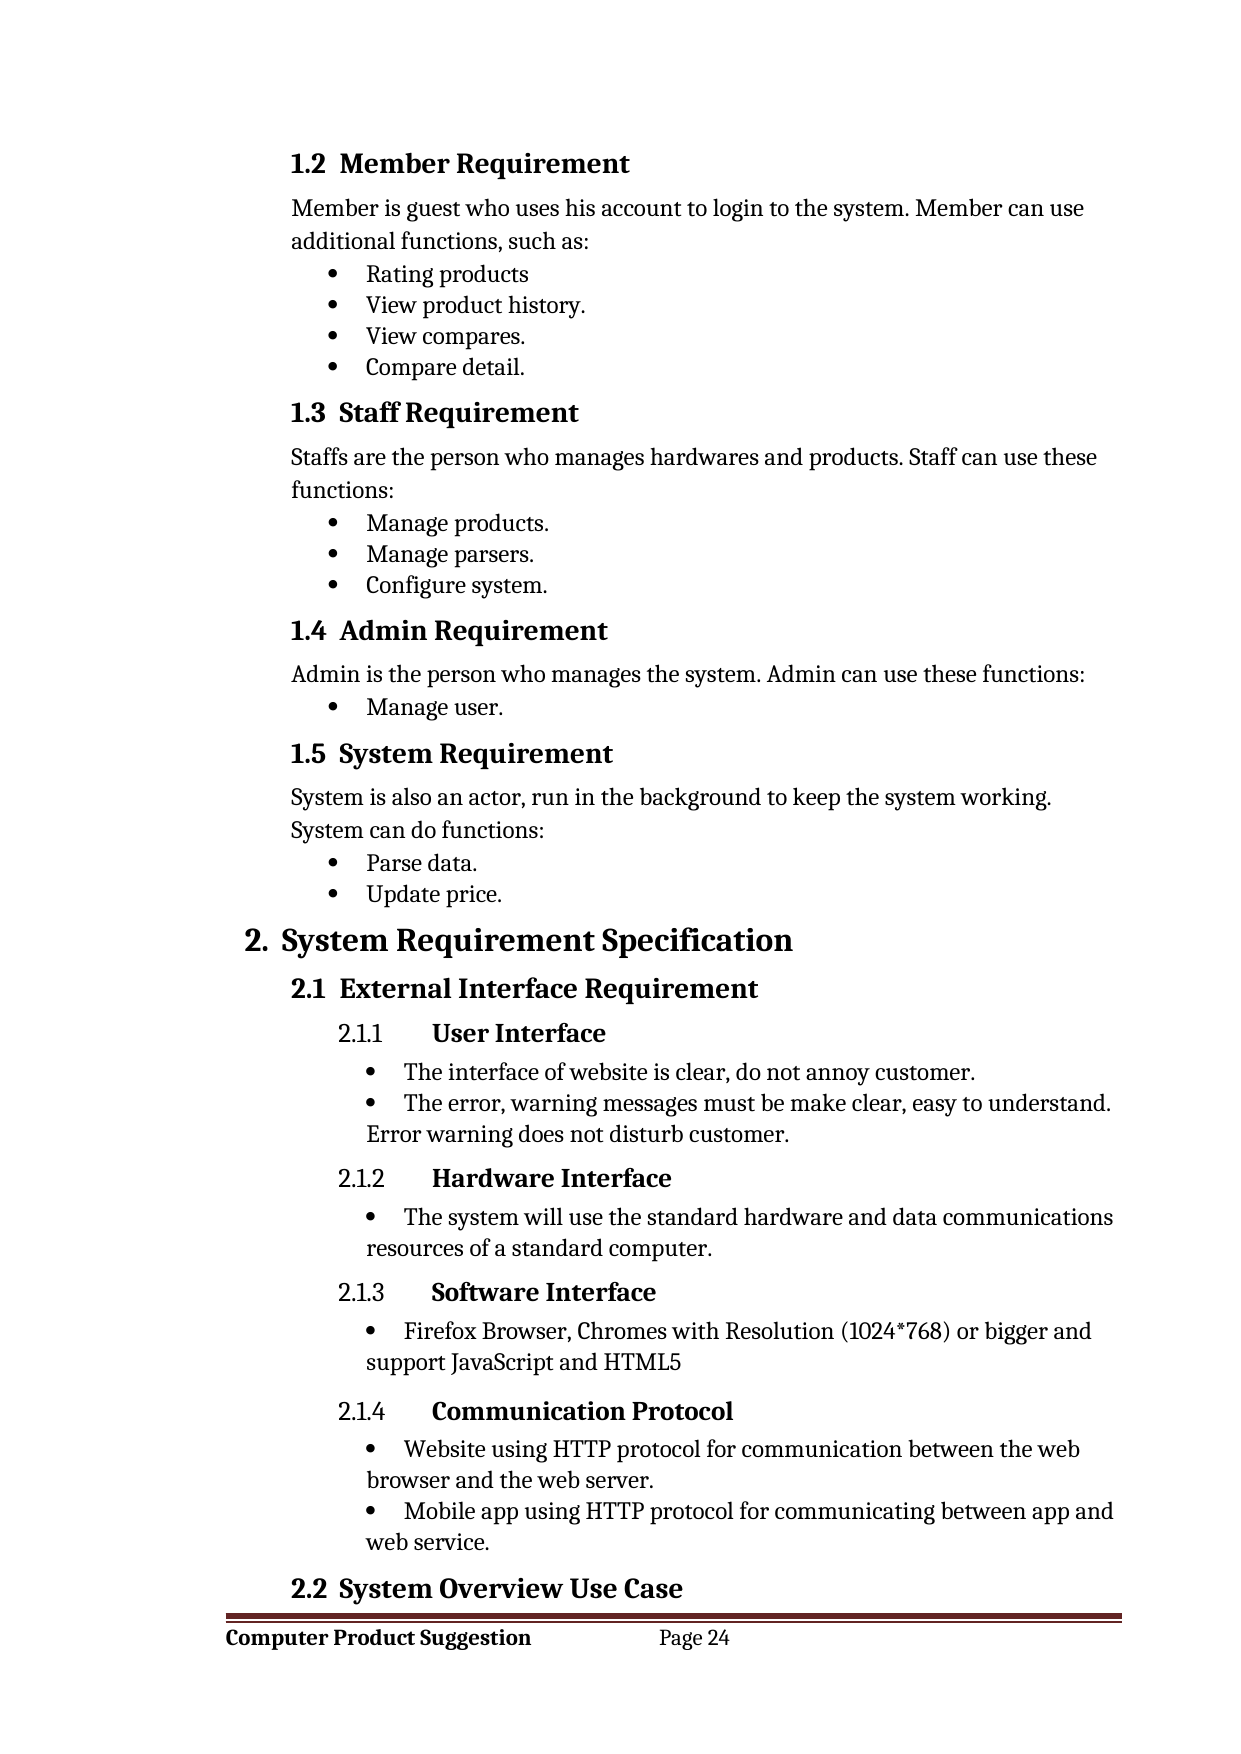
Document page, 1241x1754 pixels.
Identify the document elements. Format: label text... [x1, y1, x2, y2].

text System is also an actor, run in the background to keep the system working. System can do functions: [291, 783, 1122, 844]
subtitle External Interface Requirement [291, 972, 1122, 1006]
list Compare detail. [328, 353, 1122, 382]
subtitle Hardware Interface [338, 1163, 1122, 1194]
list The system will use the standard hardware and data communications resources of a standard computer. [366, 1203, 1122, 1263]
list Parse data. [329, 849, 1122, 878]
text Admin is the person who manages the system. Admin can use these functions: [291, 660, 1122, 689]
list View compares. [328, 322, 1122, 351]
list Website using HTTP protocol for communication between the web browser and the web server. [366, 1435, 1122, 1495]
subtitle Software Interface [338, 1277, 1122, 1308]
subtitle Communication Protocol [338, 1396, 1122, 1427]
text Staffs are the person who manages hardwares and products. Staff can use these functions: [291, 442, 1122, 504]
subtitle User Interface [338, 1018, 1122, 1049]
subtitle Admin Requirement [291, 614, 1122, 648]
list Manage parsers. [329, 539, 1122, 568]
list Manage user. [329, 693, 1122, 722]
list Firefox Browser, Chromes with Resolution (1024*768) or bigger and support JavaScript and HTML5 [366, 1317, 1122, 1377]
subtitle System Requirement Specification [244, 921, 1122, 960]
list Manage products. [329, 508, 1122, 537]
list The error, warning messages must be make clear, easy to understand. Error warning does not disturb customer. [366, 1089, 1122, 1148]
list Configure system. [329, 571, 1122, 599]
list The interface of website is clear, do not annoy customer. [366, 1058, 1122, 1086]
text Member is guest who uses his account to login to the system. Member can use additional functions, such as: [291, 194, 1122, 256]
subtitle System Overview Use Case [291, 1572, 1122, 1605]
list View product history. [328, 291, 1122, 319]
list Rating products [328, 260, 1122, 288]
list Update price. [329, 880, 1122, 909]
list Mobile app using HTTP protocol for communicating between app and web service. [366, 1497, 1122, 1557]
subtitle System Requirement [291, 737, 1122, 770]
subtitle Staff Requirement [291, 396, 1122, 430]
subtitle Member Requirement [291, 148, 1122, 181]
